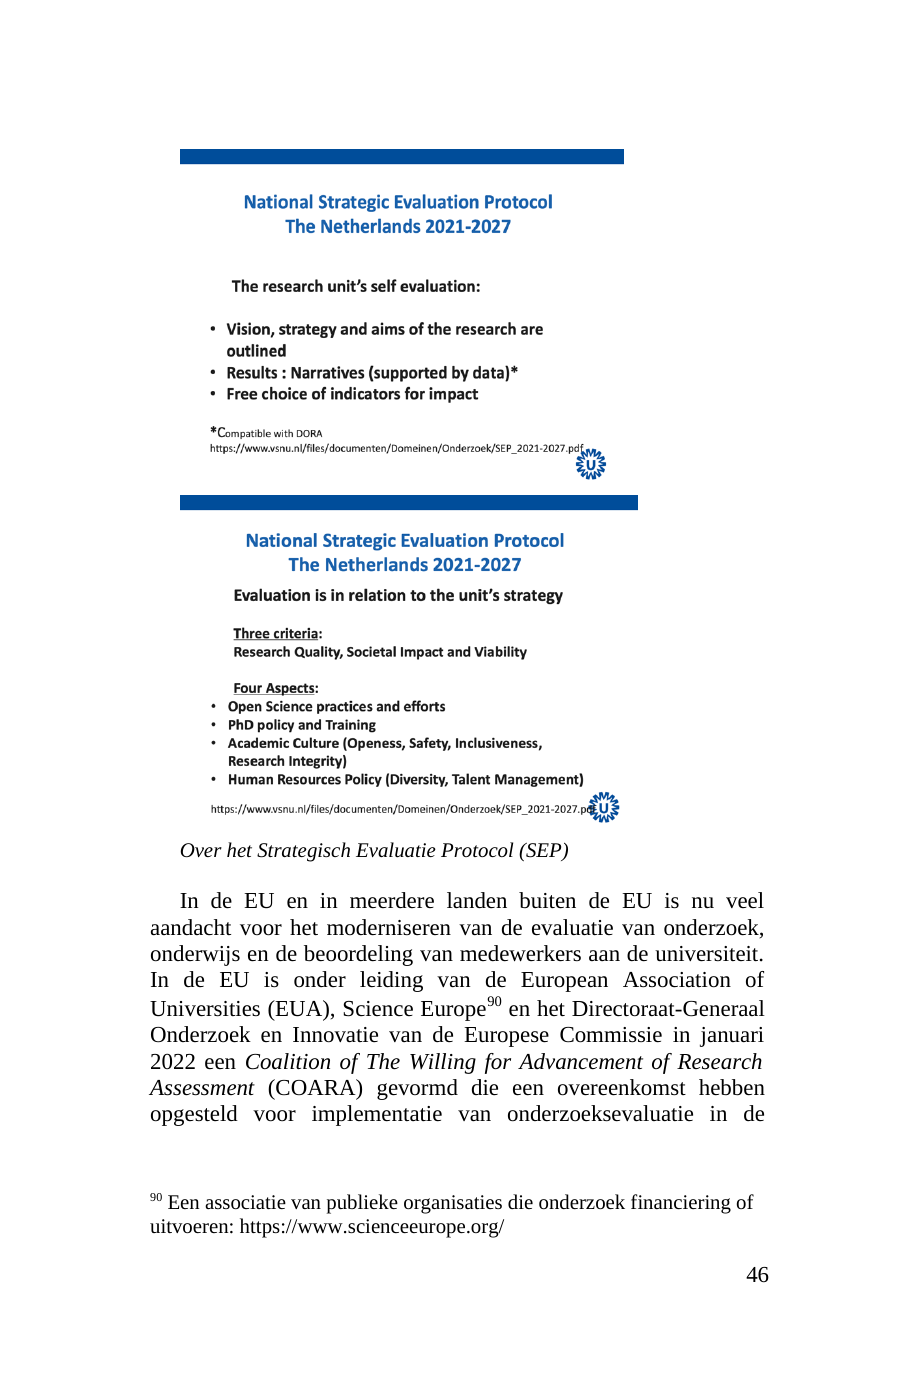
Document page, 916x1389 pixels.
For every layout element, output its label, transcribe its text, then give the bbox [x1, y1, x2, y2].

picture [180, 149, 638, 838]
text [150, 887, 766, 1127]
